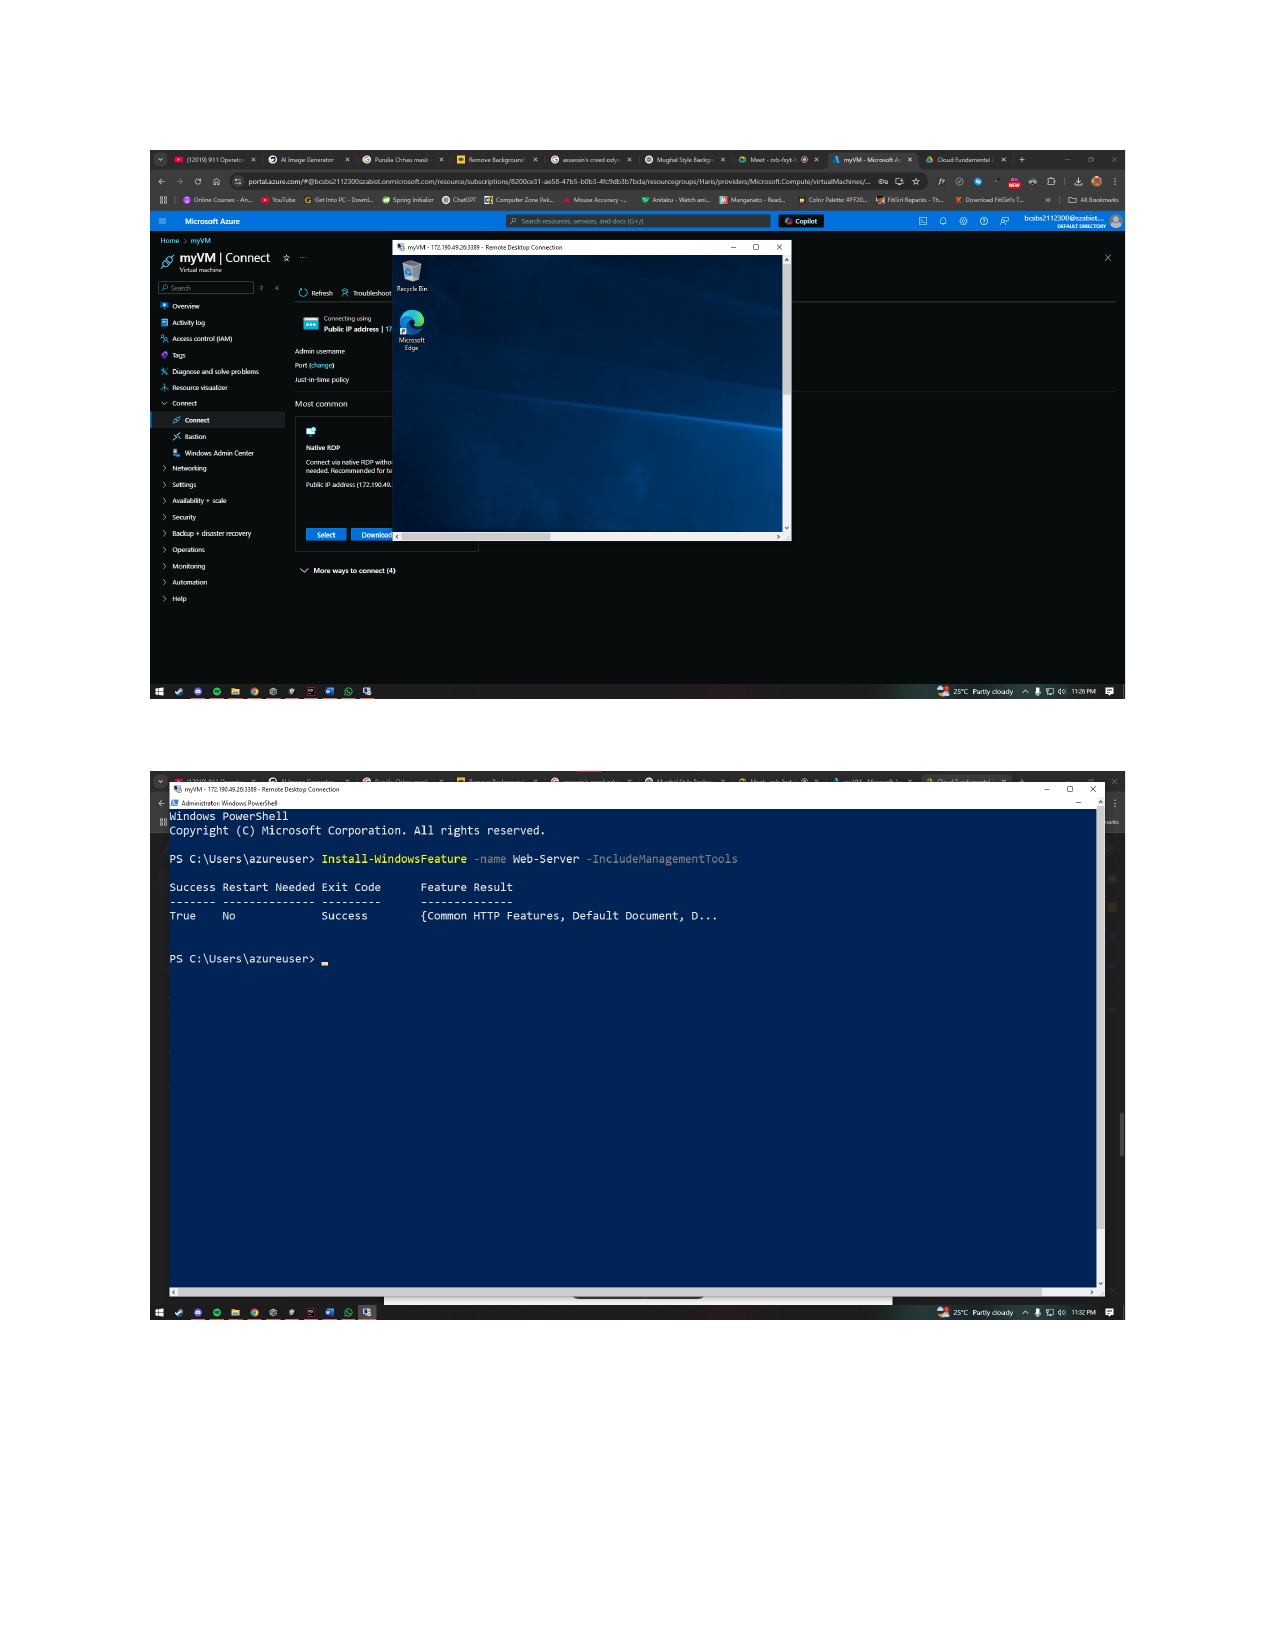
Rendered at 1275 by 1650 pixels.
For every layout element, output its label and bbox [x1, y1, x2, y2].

picture [150, 150, 1125, 699]
picture [150, 771, 1125, 1320]
